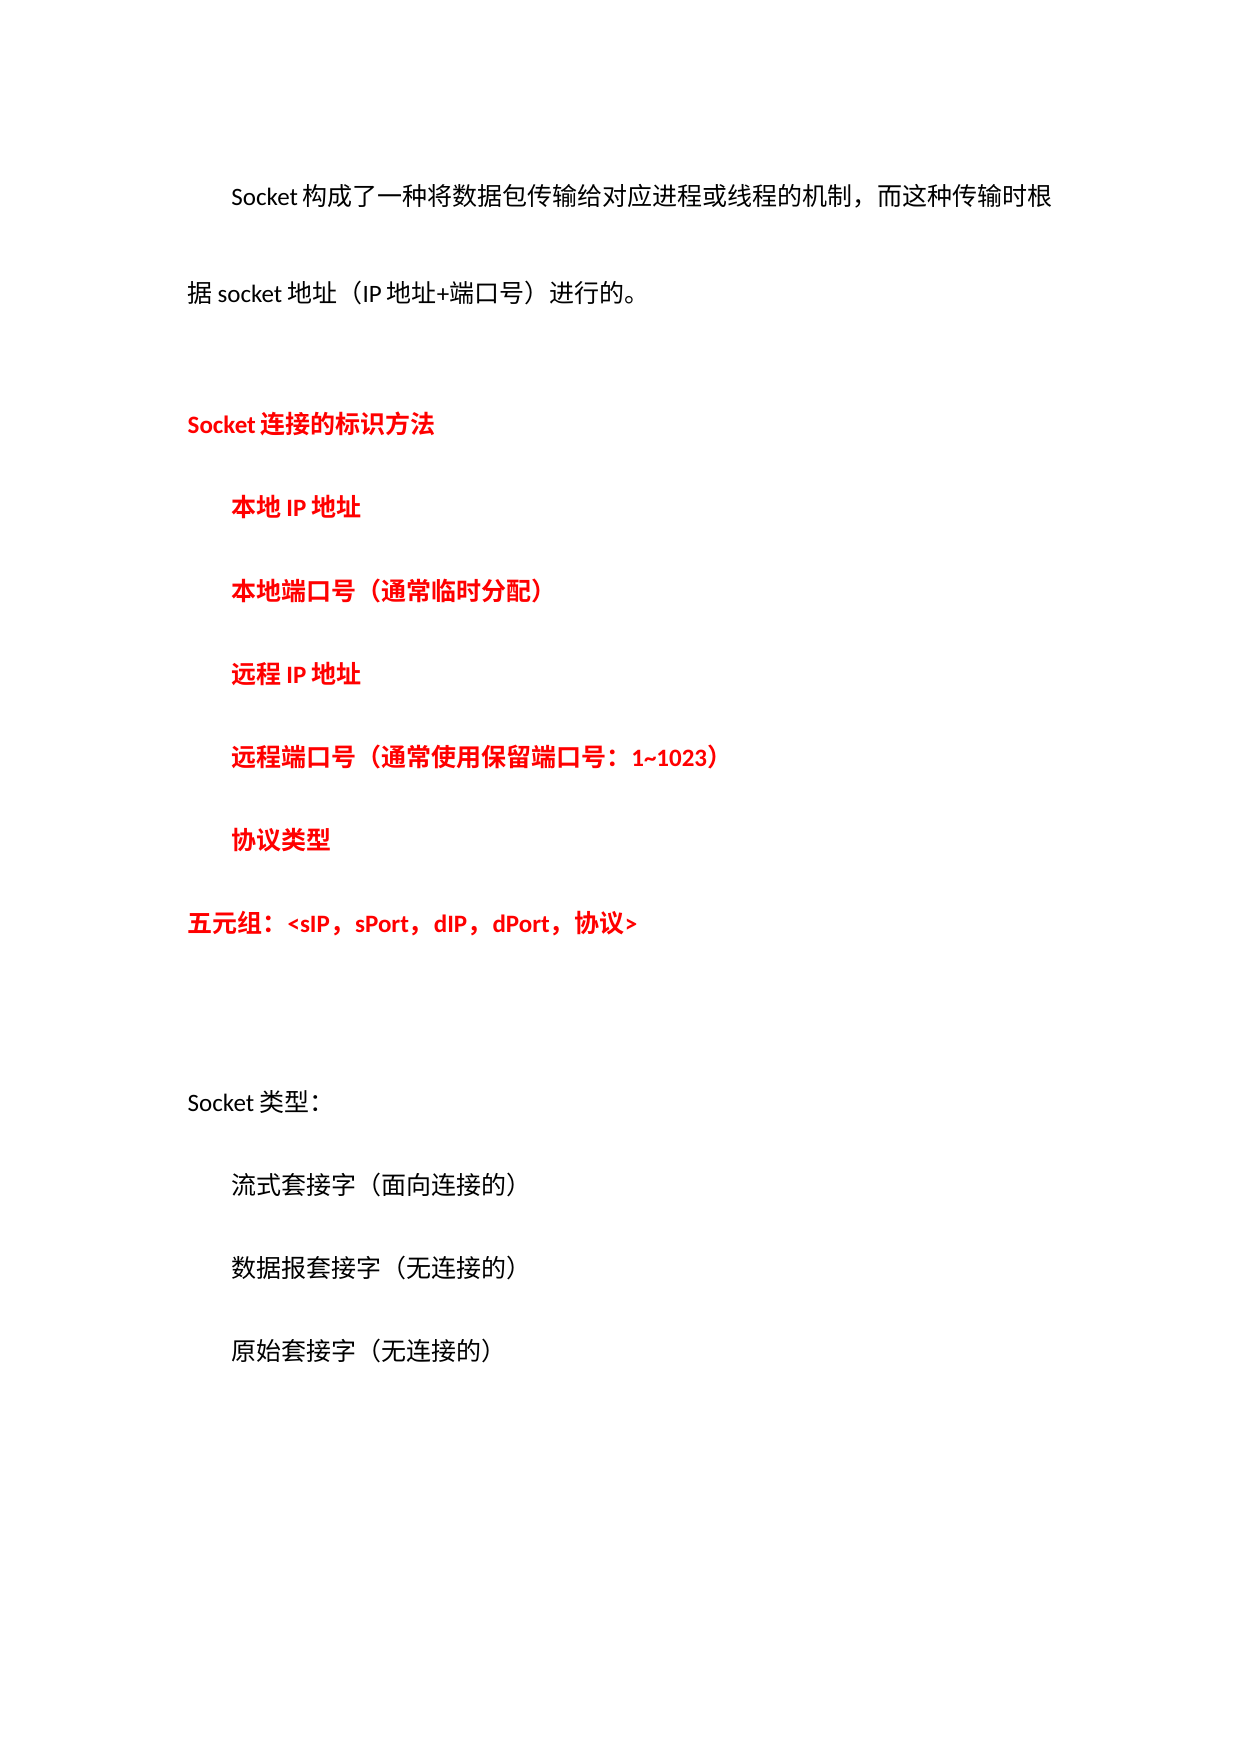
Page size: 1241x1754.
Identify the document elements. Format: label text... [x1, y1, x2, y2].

text 远程IP地址 [187, 640, 1053, 705]
text 远程端口号（通常使用保留端口号：1~1023） [187, 723, 1053, 788]
text Socket构成了一种将数据包传输给对应进程或线程的机制，而这种传输时根据socket地址（IP地址+端口号）进行的。 [187, 162, 1053, 324]
text 数据报套接字（无连接的） [187, 1234, 1053, 1299]
text 协议类型 [187, 806, 1053, 871]
text Socket连接的标识方法 [187, 390, 1053, 455]
text Socket类型： [187, 1068, 1053, 1133]
text 本地IP地址 [187, 473, 1053, 538]
text 原始套接字（无连接的） [187, 1317, 1053, 1382]
text 流式套接字（面向连接的） [187, 1151, 1053, 1216]
text 本地端口号（通常临时分配） [187, 557, 1053, 622]
text 五元组：<sIP，sPort，dIP，dPort，协议> [187, 889, 1053, 954]
